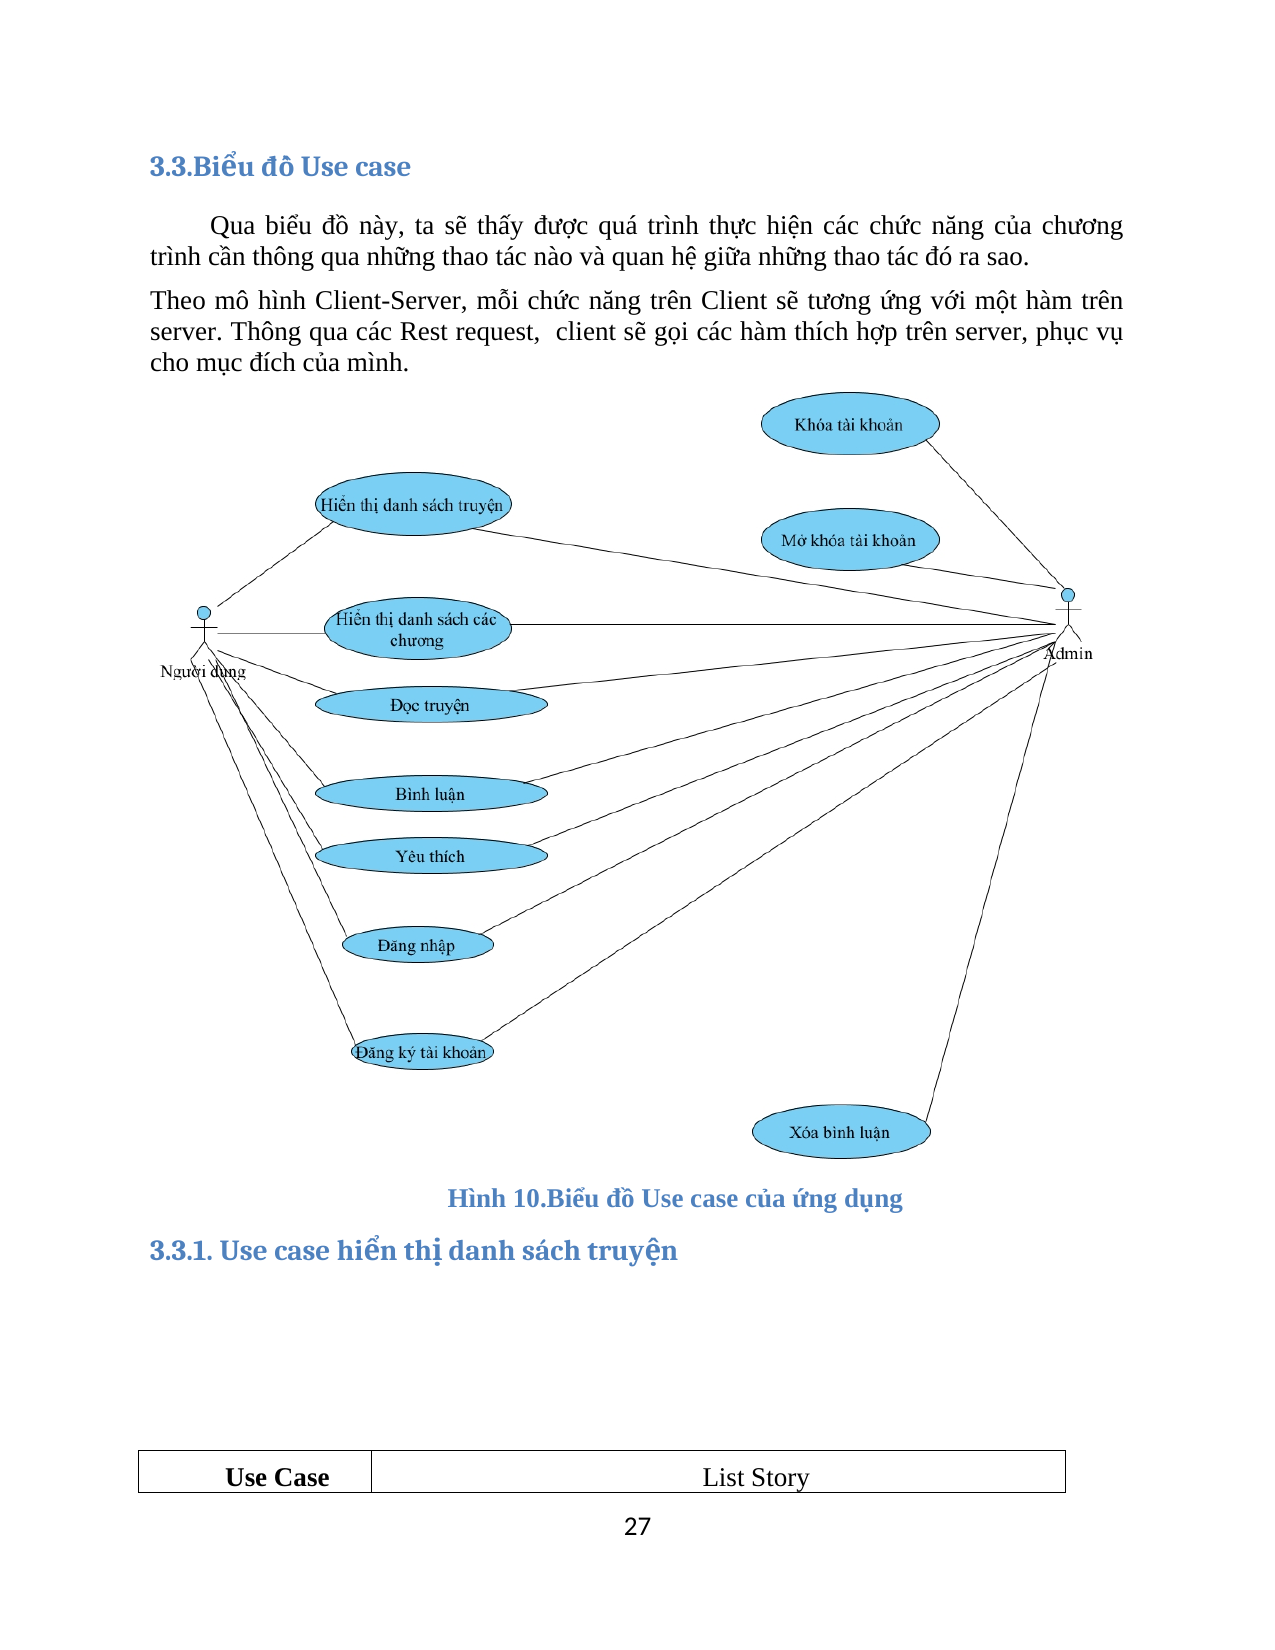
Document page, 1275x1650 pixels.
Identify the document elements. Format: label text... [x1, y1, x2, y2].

table_header List Story [372, 1451, 1065, 1492]
text Theo mô hình Client-Server, mỗi chức năng trên Client sẽ tương ứng với một hàm trên server. Thông qua các Rest request, client sẽ gọi các hàm thích hợp trên server, phục vụ cho mục đích của mình. [150, 284, 1125, 378]
picture [150, 390, 1105, 1161]
subtitle 3.3.1. Use case hiển thị danh sách truyện [150, 1234, 1125, 1267]
text Qua biểu đồ này, ta sẽ thấy được quá trình thực hiện các chức năng của chương trình cần thông qua những thao tác nào và quan hệ giữa những thao tác đó ra sao. [150, 209, 1125, 272]
table_header Use Case [139, 1451, 371, 1492]
subtitle 3.3.Biểu đồ Use case [150, 150, 1125, 183]
